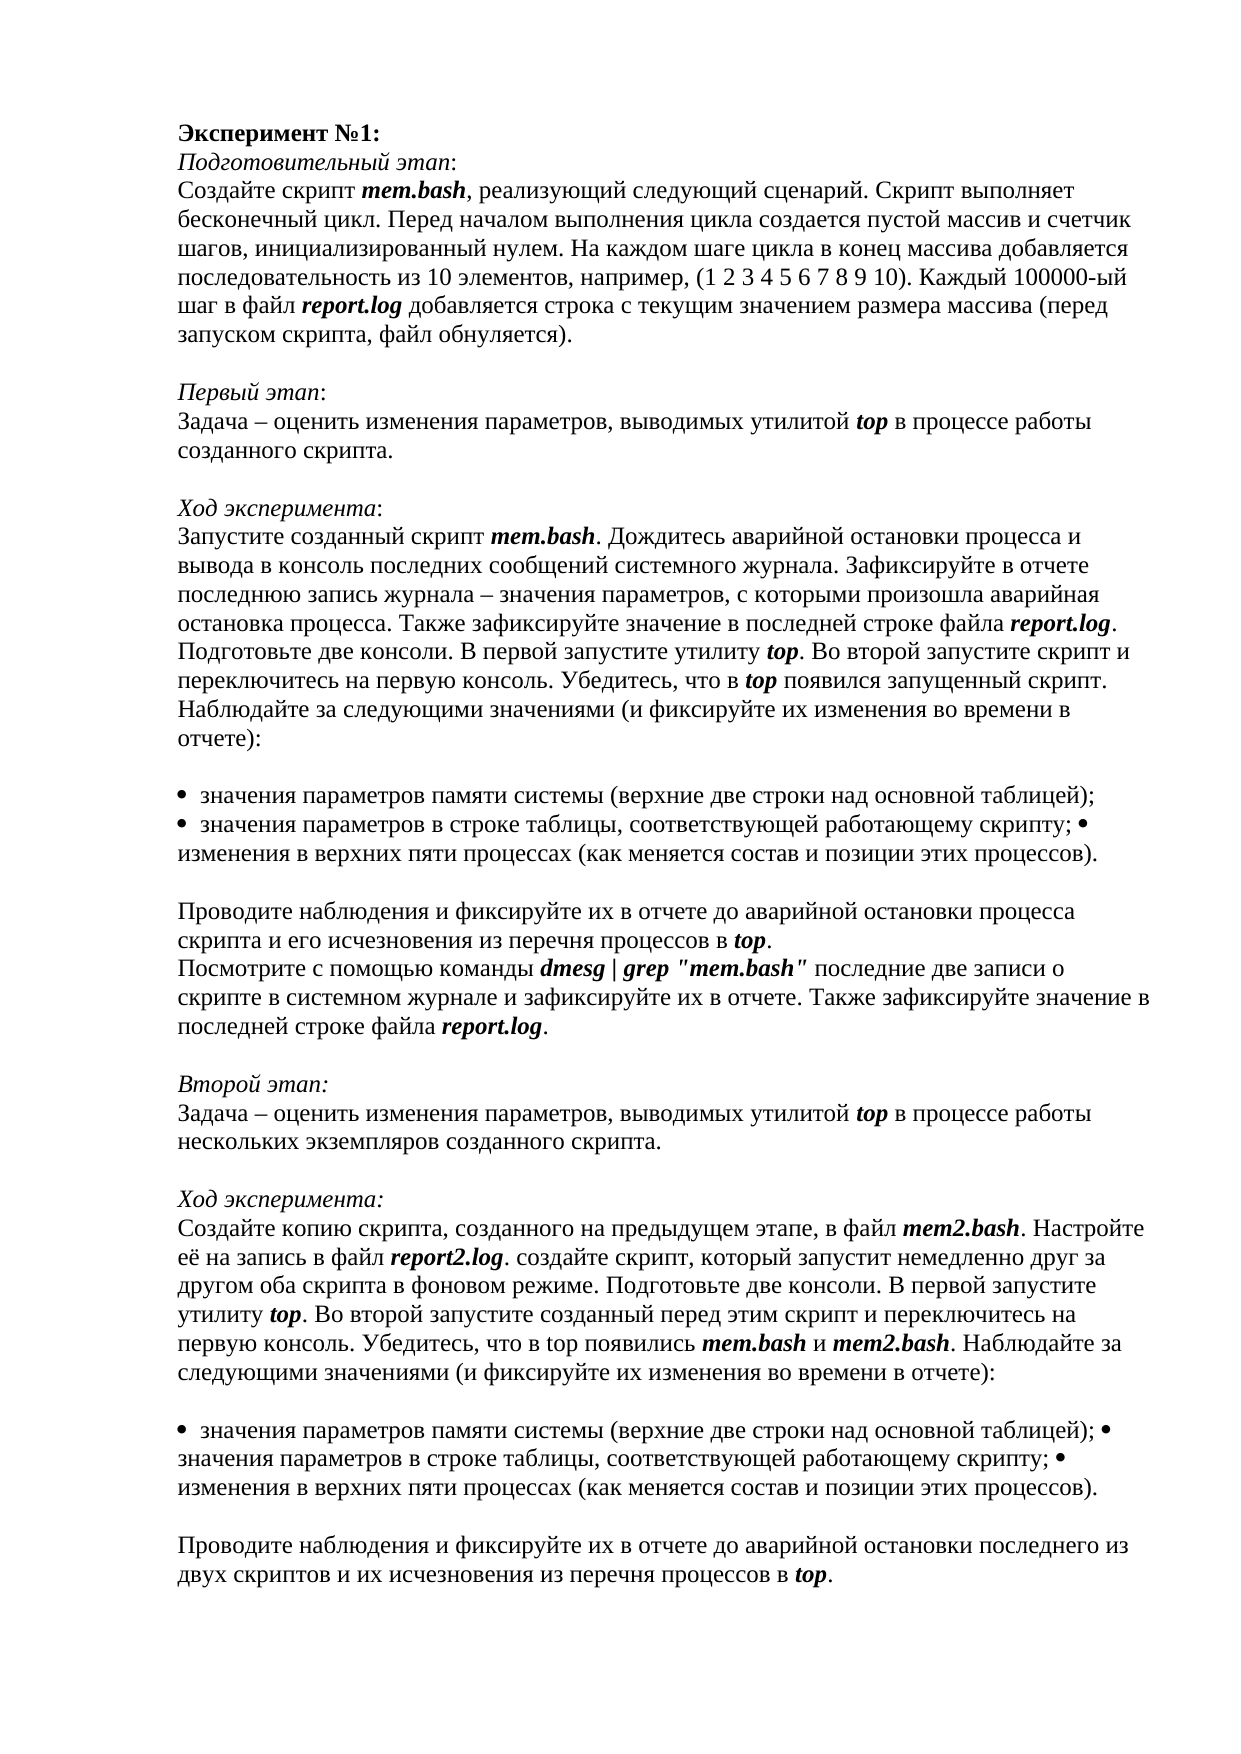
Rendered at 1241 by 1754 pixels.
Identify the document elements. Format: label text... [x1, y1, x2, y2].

text Второй этап: Задача – оценить изменения параметров, выводимых утилитой top в процессе работы нескольких экземпляров созданного скрипта. [177, 1069, 1152, 1155]
text Первый этап: Задача – оценить изменения параметров, выводимых утилитой top в процессе работы созданного скрипта. [177, 377, 1152, 463]
text Создайте скрипт mem.bash, реализующий следующий сценарий. Скрипт выполняет бесконечный цикл. Перед началом выполнения цикла создается пустой массив и счетчик шагов, инициализированный нулем. На каждом шаге цикла в конец массива добавляется последовательность из 10 элементов, например, (1 2 3 4 5 6 7 8 9 10). Каждый 100000-ый шаг в файл report.log добавляется строка с текущим значением размера массива (перед запуском скрипта, файл обнуляется). [177, 176, 1152, 348]
text значения параметров памяти системы (верхние две строки над основной таблицей); значения параметров в строке таблицы, соответствующей работающему скрипту; изменения в верхних пяти процессах (как меняется состав и позиции этих процессов). [177, 1415, 1152, 1501]
text Ход эксперимента: Создайте копию скрипта, созданного на предыдущем этапе, в файл mem2.bash. Настройте её на запись в файл report2.log. создайте скрипт, который запустит немедленно друг за другом оба скрипта в фоновом режиме. Подготовьте две консоли. В первой запустите утилиту top. Во второй запустите созданный перед этим скрипт и переключитесь на первую консоль. Убедитесь, что в top появились mem.bash и mem2.bash. Наблюдайте за следующими значениями (и фиксируйте их изменения во времени в отчете): [177, 1184, 1152, 1386]
text Эксперимент №1: [177, 118, 1152, 147]
text Подготовительный этап: [177, 147, 1152, 176]
text Ход эксперимента: Запустите созданный скрипт mem.bash. Дождитесь аварийной остановки процесса и вывода в консоль последних сообщений системного журнала. Зафиксируйте в отчете последнюю запись журнала – значения параметров, с которыми произошла аварийная остановка процесса. Также зафиксируйте значение в последней строке файла report.log. Подготовьте две консоли. В первой запустите утилиту top. Во второй запустите скрипт и переключитесь на первую консоль. Убедитесь, что в top появился запущенный скрипт. Наблюдайте за следующими значениями (и фиксируйте их изменения во времени в отчете): [177, 493, 1152, 751]
text значения параметров памяти системы (верхние две строки над основной таблицей); значения параметров в строке таблицы, соответствующей работающему скрипту; изменения в верхних пяти процессах (как меняется состав и позиции этих процессов). [177, 781, 1152, 867]
text Проводите наблюдения и фиксируйте их в отчете до аварийной остановки процесса скрипта и его исчезновения из перечня процессов в top. Посмотрите с помощью команды dmesg | grep "mem.bash" последние две записи о скрипте в системном журнале и зафиксируйте их в отчете. Также зафиксируйте значение в последней строке файла report.log. [177, 896, 1152, 1040]
text Проводите наблюдения и фиксируйте их в отчете до аварийной остановки последнего из двух скриптов и их исчезновения из перечня процессов в top. [177, 1530, 1152, 1588]
